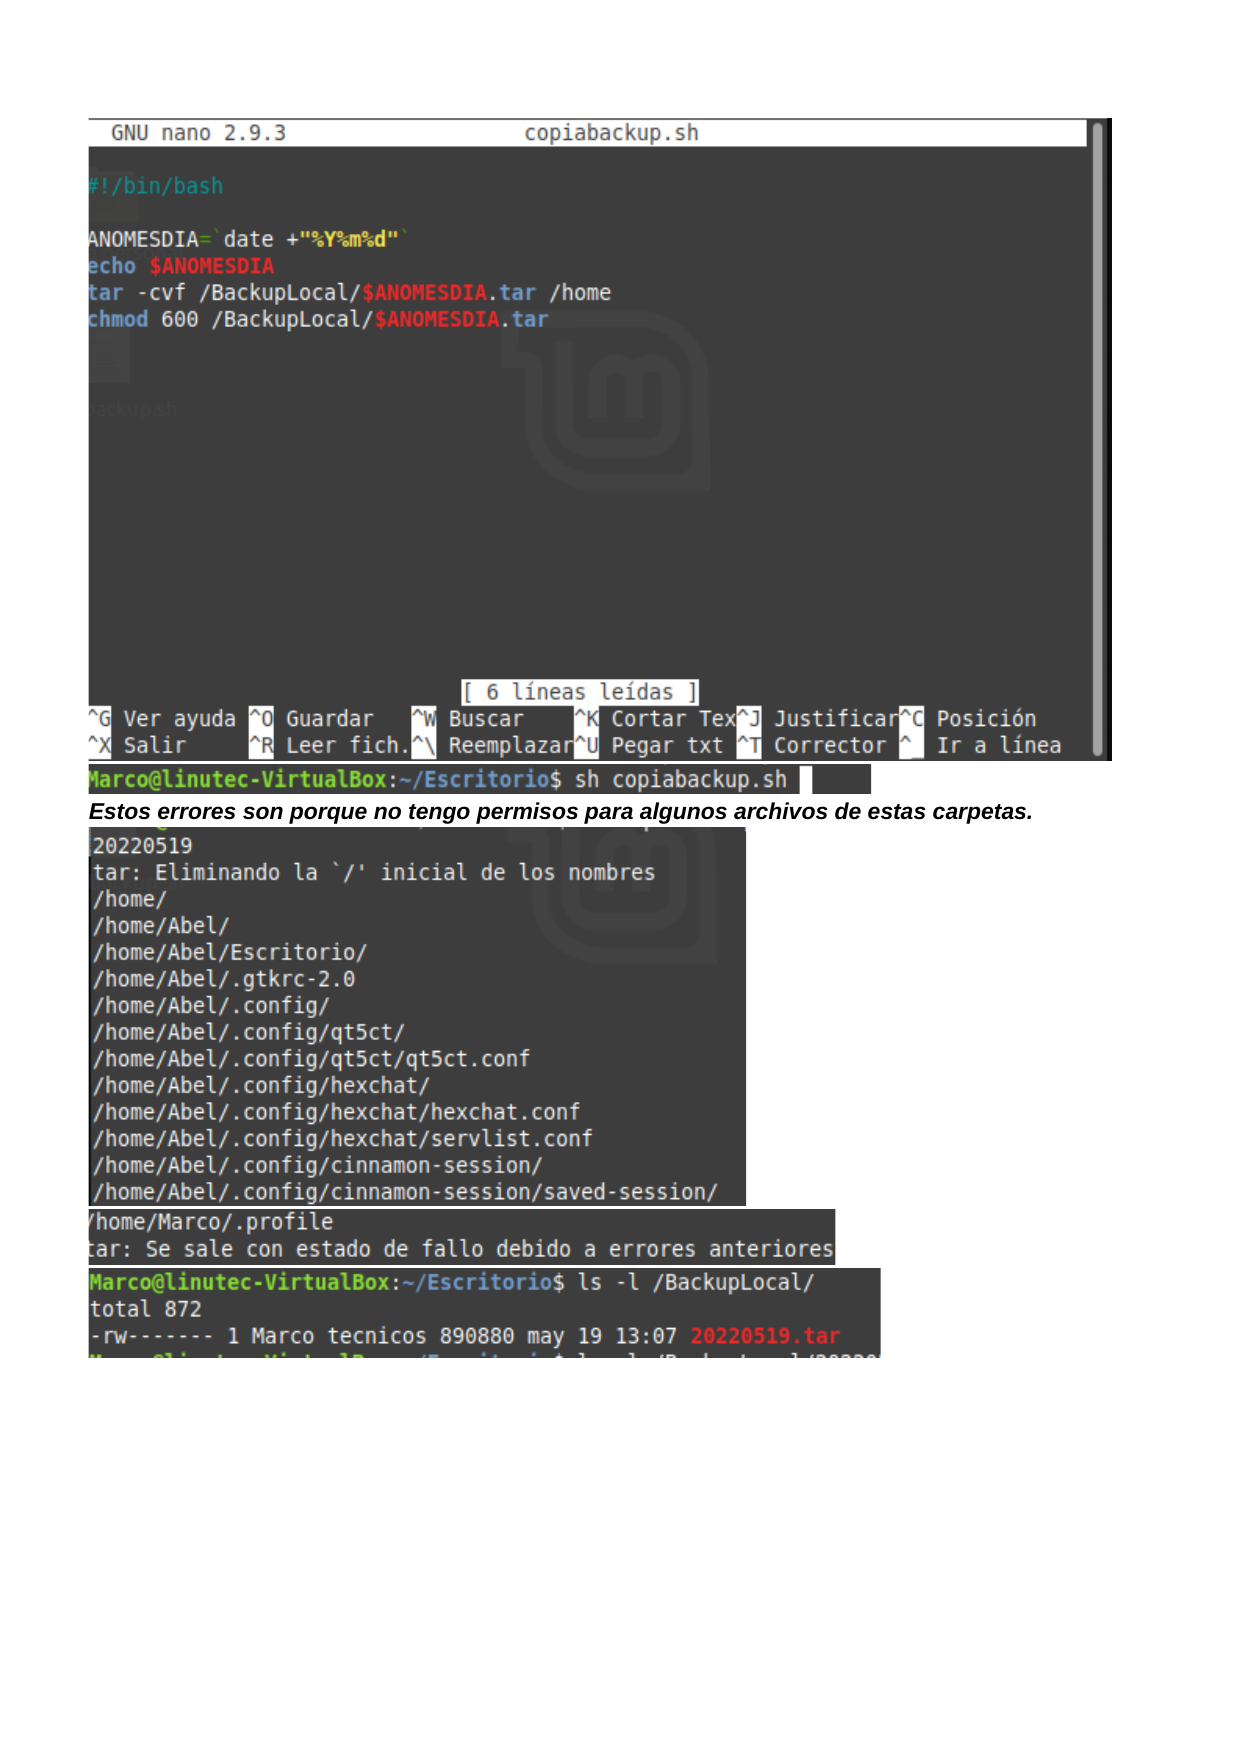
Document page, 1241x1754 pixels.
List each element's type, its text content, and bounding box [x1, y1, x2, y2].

picture [88, 1268, 881, 1358]
picture [88, 118, 1112, 761]
picture [88, 827, 747, 1206]
picture [88, 1209, 836, 1265]
picture [88, 764, 872, 794]
text Estos errores son porque no tengo permisos para algunos archivos de estas carpetas. [88, 798, 1152, 824]
